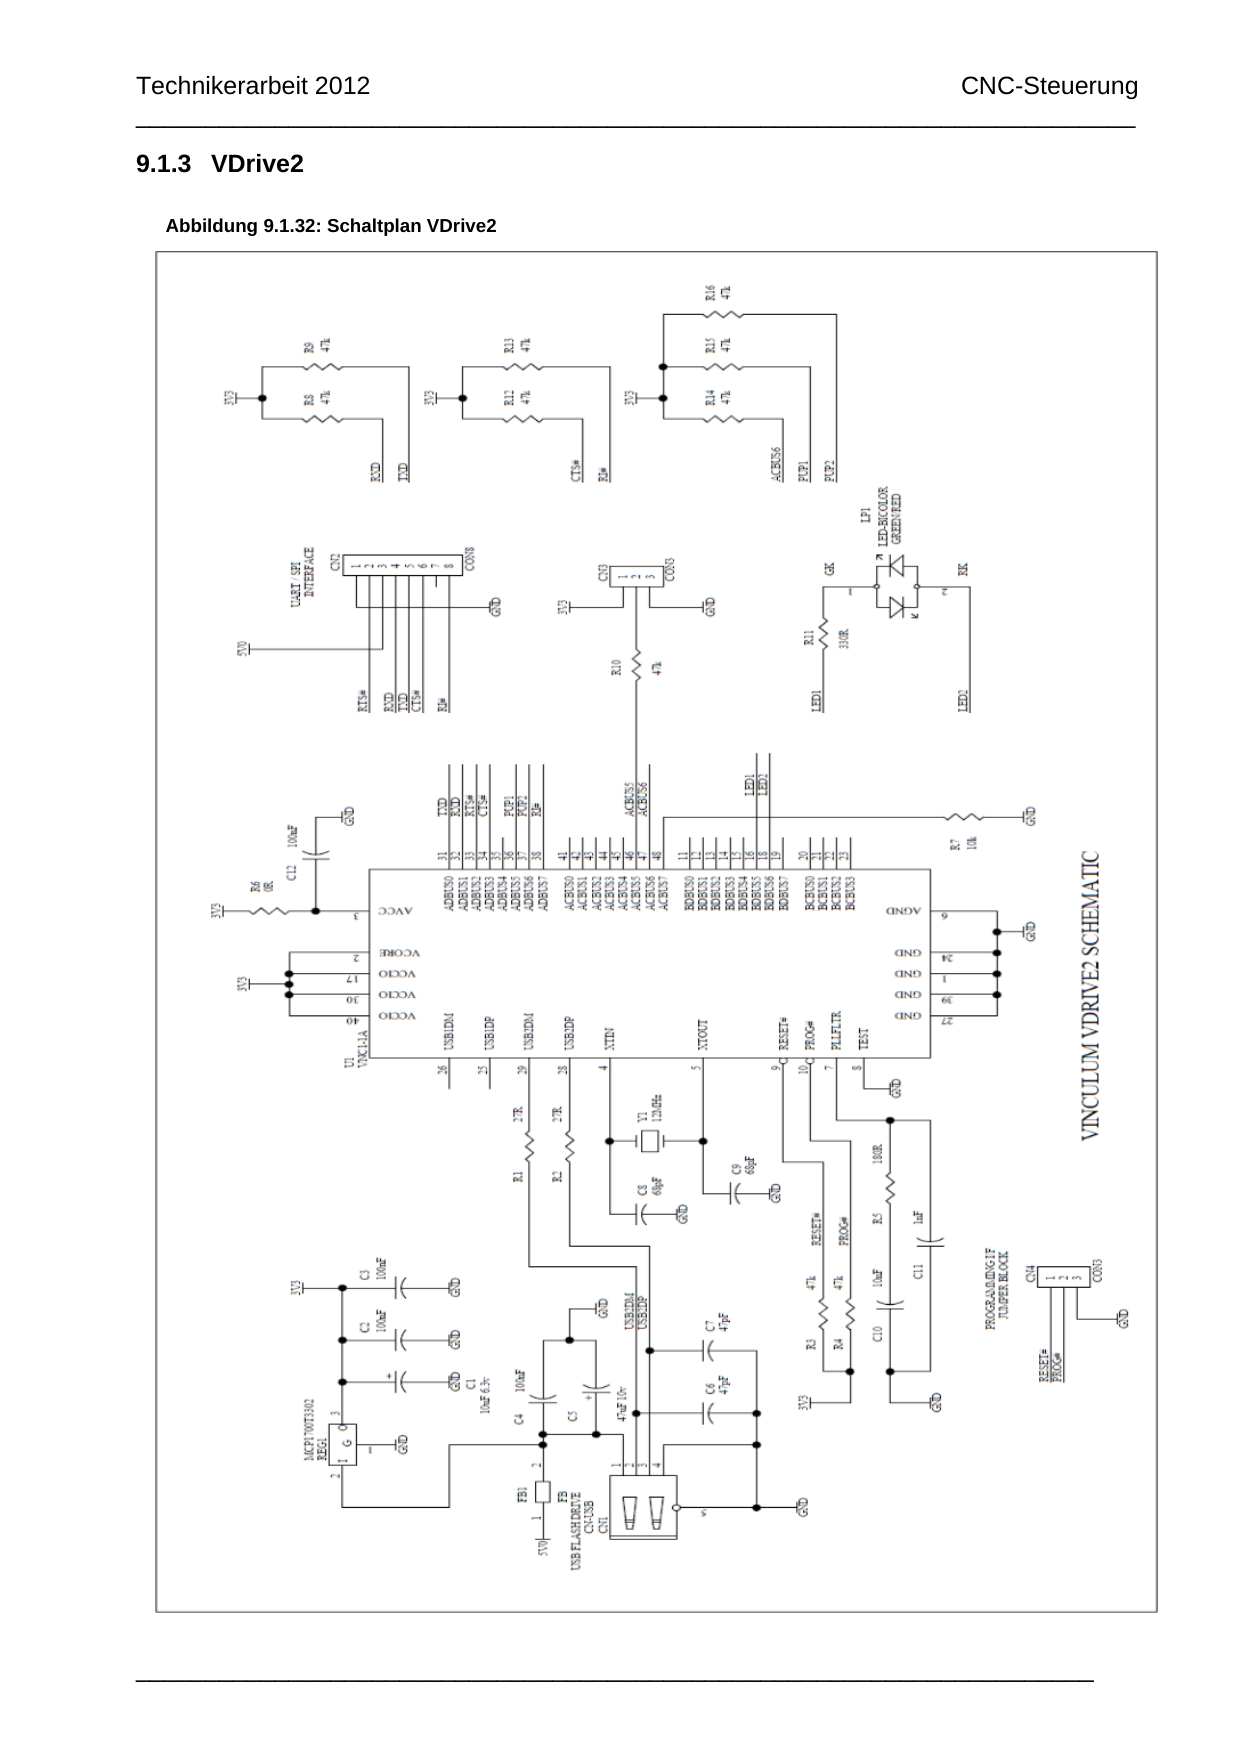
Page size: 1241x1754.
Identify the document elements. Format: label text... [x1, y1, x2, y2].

subtitle VDrive2 [136, 149, 1140, 178]
